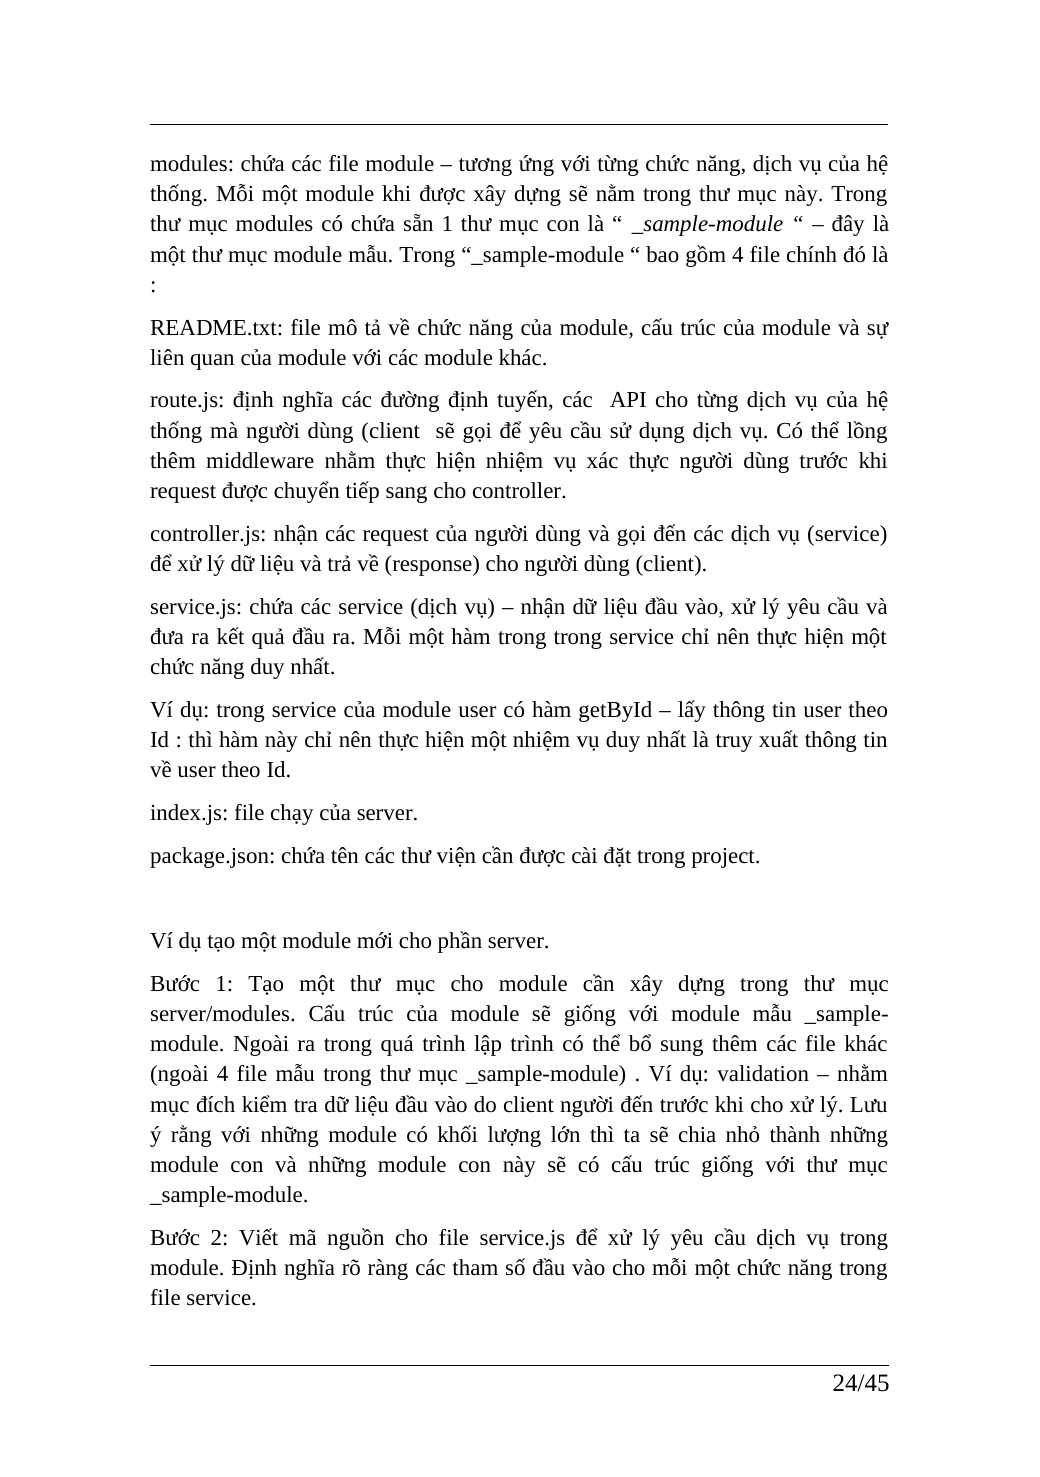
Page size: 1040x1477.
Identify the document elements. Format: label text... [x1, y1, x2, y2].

text Bước 1: Tạo một thư mục cho module cần xây dựng trong thư mục server/modules. Cấu trúc của module sẽ giống với module mẫu _sample-module. Ngoài ra trong quá trình lập trình có thể bổ sung thêm các file khác (ngoài 4 file mẫu trong thư mục _sample-module) . Ví dụ: validation – nhằm mục đích kiểm tra dữ liệu đầu vào do client người đến trước khi cho xử lý. Lưu ý rằng với những module có khối lượng lớn thì ta sẽ chia nhỏ thành những module con và những module con này sẽ có cấu trúc giống với thư mục _sample-module. [150, 970, 889, 1208]
text index.js: file chạy của server. [150, 799, 889, 825]
text Ví dụ tạo một module mới cho phần server. [150, 927, 889, 953]
text service.js: chứa các service (dịch vụ) – nhận dữ liệu đầu vào, xử lý yêu cầu và đưa ra kết quả đầu ra. Mỗi một hàm trong trong service chỉ nên thực hiện một chức năng duy nhất. [150, 593, 889, 679]
text package.json: chứa tên các thư viện cần được cài đặt trong project. [150, 842, 889, 868]
text Bước 2: Viết mã nguồn cho file service.js để xử lý yêu cầu dịch vụ trong module. Định nghĩa rõ ràng các tham số đầu vào cho mỗi một chức năng trong file service. [150, 1224, 889, 1311]
text README.txt: file mô tả về chức năng của module, cấu trúc của module và sự liên quan của module với các module khác. [150, 313, 889, 370]
text Ví dụ: trong service của module user có hàm getById – lấy thông tin user theo Id : thì hàm này chỉ nên thực hiện một nhiệm vụ duy nhất là truy xuất thông tin về user theo Id. [150, 696, 889, 783]
text route.js: định nghĩa các đường định tuyến, các API cho từng dịch vụ của hệ thống mà người dùng (client sẽ gọi để yêu cầu sử dụng dịch vụ. Có thể lồng thêm middleware nhằm thực hiện nhiệm vụ xác thực người dùng trước khi request được chuyển tiếp sang cho controller. [150, 386, 889, 503]
text modules: chứa các file module – tương ứng với từng chức năng, dịch vụ của hệ thống. Mỗi một module khi được xây dựng sẽ nằm trong thư mục này. Trong thư mục modules có chứa sẵn 1 thư mục con là “ _sample-module “ – đây là một thư mục module mẫu. Trong “_sample-module “ bao gồm 4 file chính đó là : [150, 150, 889, 297]
text controller.js: nhận các request của người dùng và gọi đến các dịch vụ (service) để xử lý dữ liệu và trả về (response) cho người dùng (client). [150, 520, 889, 576]
